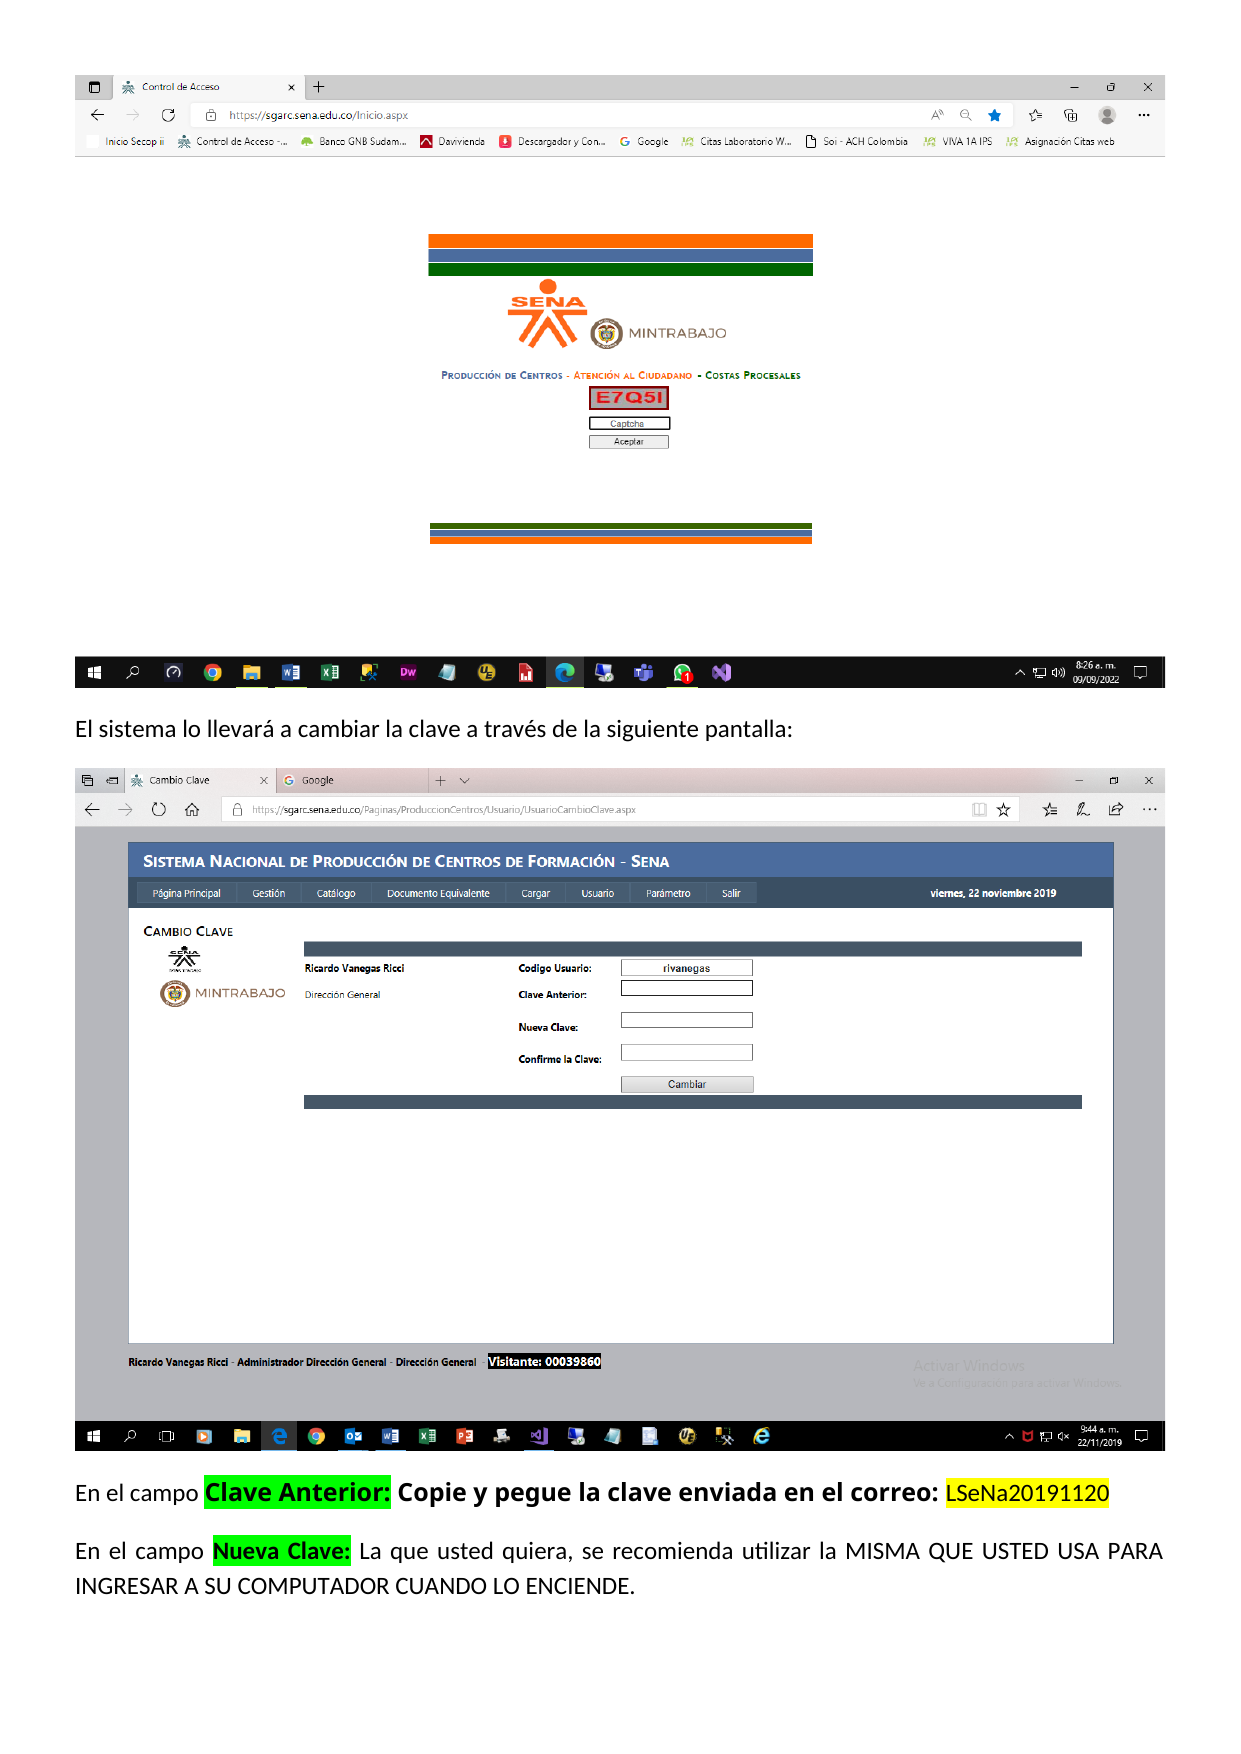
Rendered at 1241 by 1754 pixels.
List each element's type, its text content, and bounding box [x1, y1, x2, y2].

text El sistema lo llevará a cambiar la clave a través de la siguiente pantalla: [75, 713, 1165, 743]
picture [75, 768, 1166, 1451]
picture [75, 75, 1166, 688]
text En el campo Nueva Clave: La que usted quiera, se recomienda utilizar la MISMA QUE USTED USA PARA INGRESAR A SU COMPUTADOR CUANDO LO ENCIENDE. [75, 1535, 1165, 1601]
text En el campo Clave Anterior: Copie y pegue la clave enviada en el correo: LSeNa20191120 [391, 1475, 1165, 1509]
